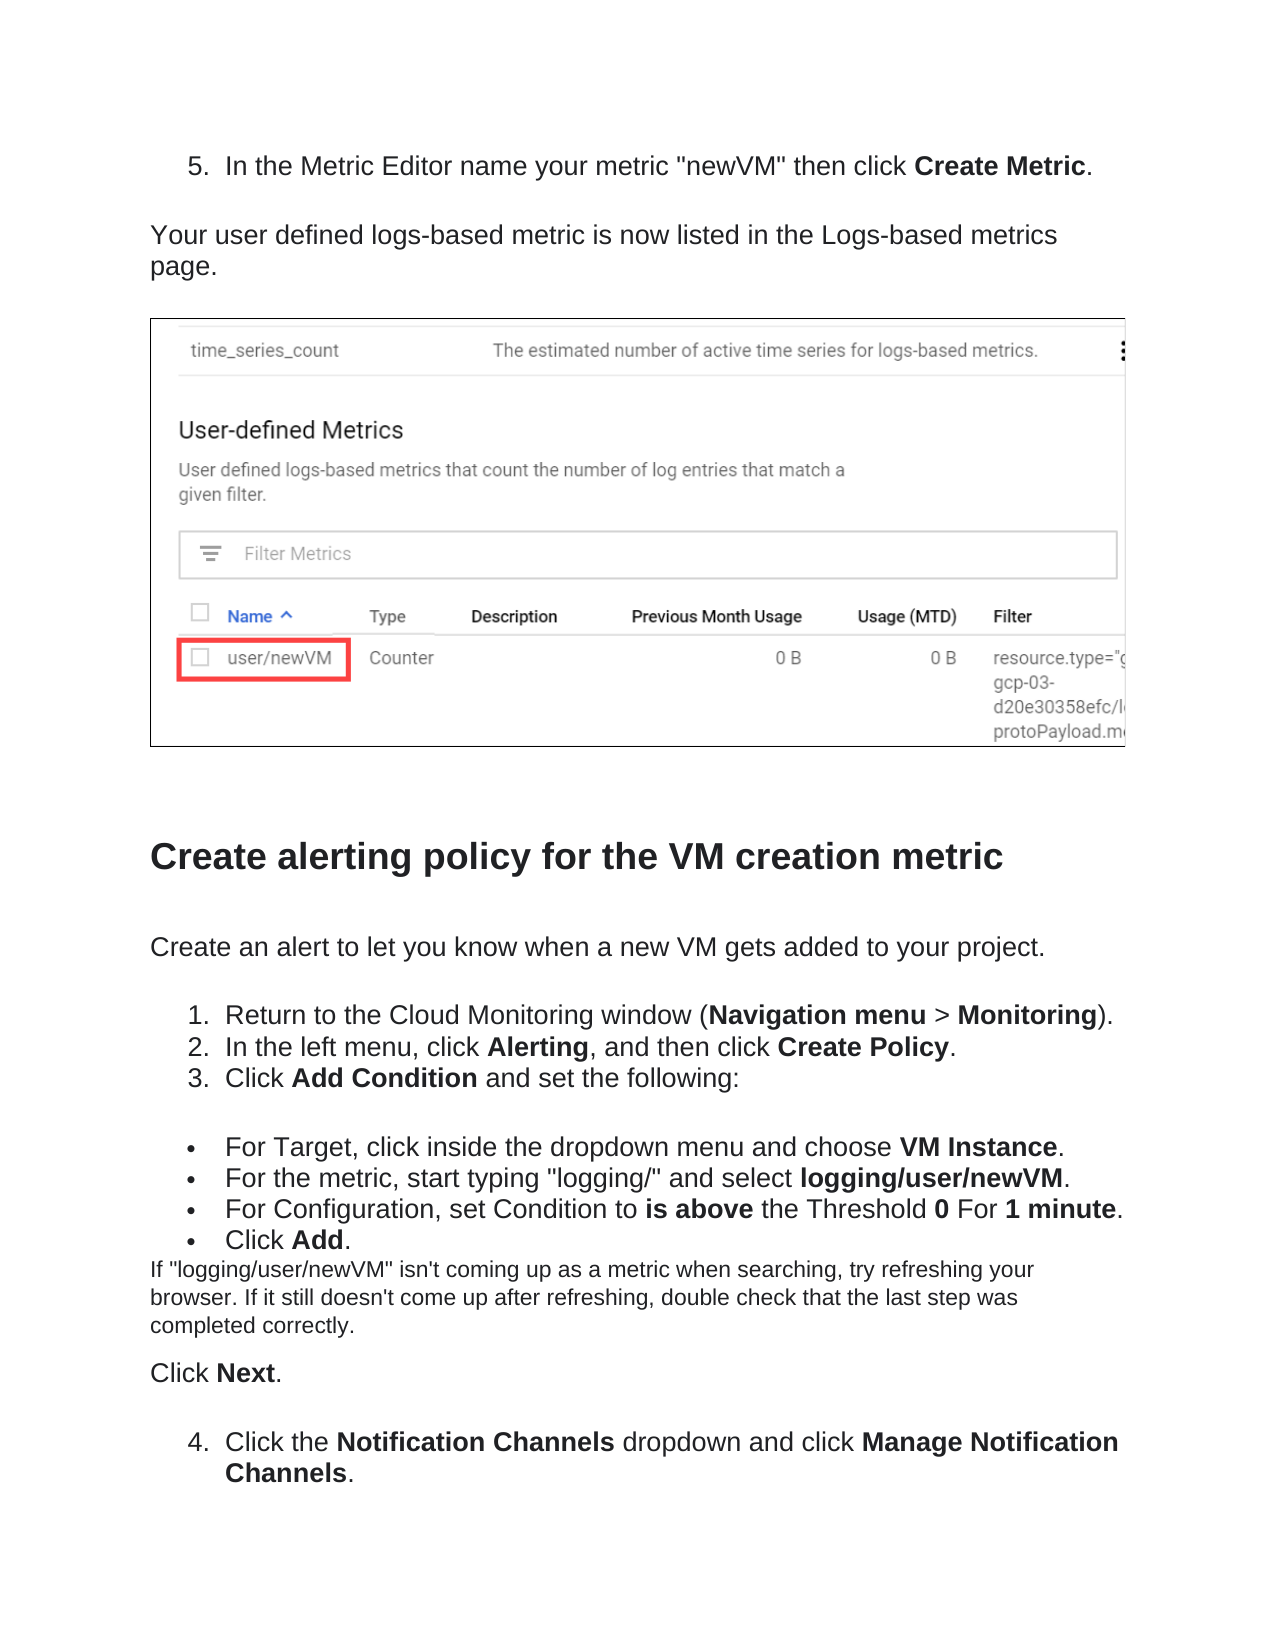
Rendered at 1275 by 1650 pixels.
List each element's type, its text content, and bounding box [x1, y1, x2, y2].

list In the left menu, click Alerting, and then click Create Policy. [187, 1031, 1125, 1062]
text Your user defined logs-based metric is now listed in the Logs-based metrics page. [150, 219, 1125, 281]
list Click the Notification Channels dropdown and click Manage Notification Channels. [187, 1426, 1125, 1489]
list In the Metric Editor name your metric "newVM" then click Create Metric. [187, 150, 1125, 181]
text If "logging/user/newVM" isn't coming up as a metric when searching, try refreshing your browser. If it still doesn't come up after refreshing, double check that the last step was completed correctly. [150, 1256, 1125, 1339]
text Create an alert to let you know when a new VM gets added to your project. [150, 931, 1125, 962]
text Click Next. [150, 1357, 1125, 1389]
list For Configuration, set Condition to is above the Threshold 0 For 1 minute. [187, 1193, 1125, 1224]
list For the metric, start typing "logging/" and select logging/user/newVM. [187, 1162, 1125, 1193]
list For Target, click inside the dropdown menu and choose VM Instance. [187, 1131, 1125, 1162]
subtitle Create alerting policy for the VM creation metric [150, 834, 1125, 877]
list Click Add. [187, 1224, 1125, 1256]
list Click Add Condition and set the following: [187, 1062, 1125, 1093]
list Return to the Cloud Monitoring window (Navigation menu > Monitoring). [187, 999, 1125, 1031]
picture [150, 318, 1125, 747]
